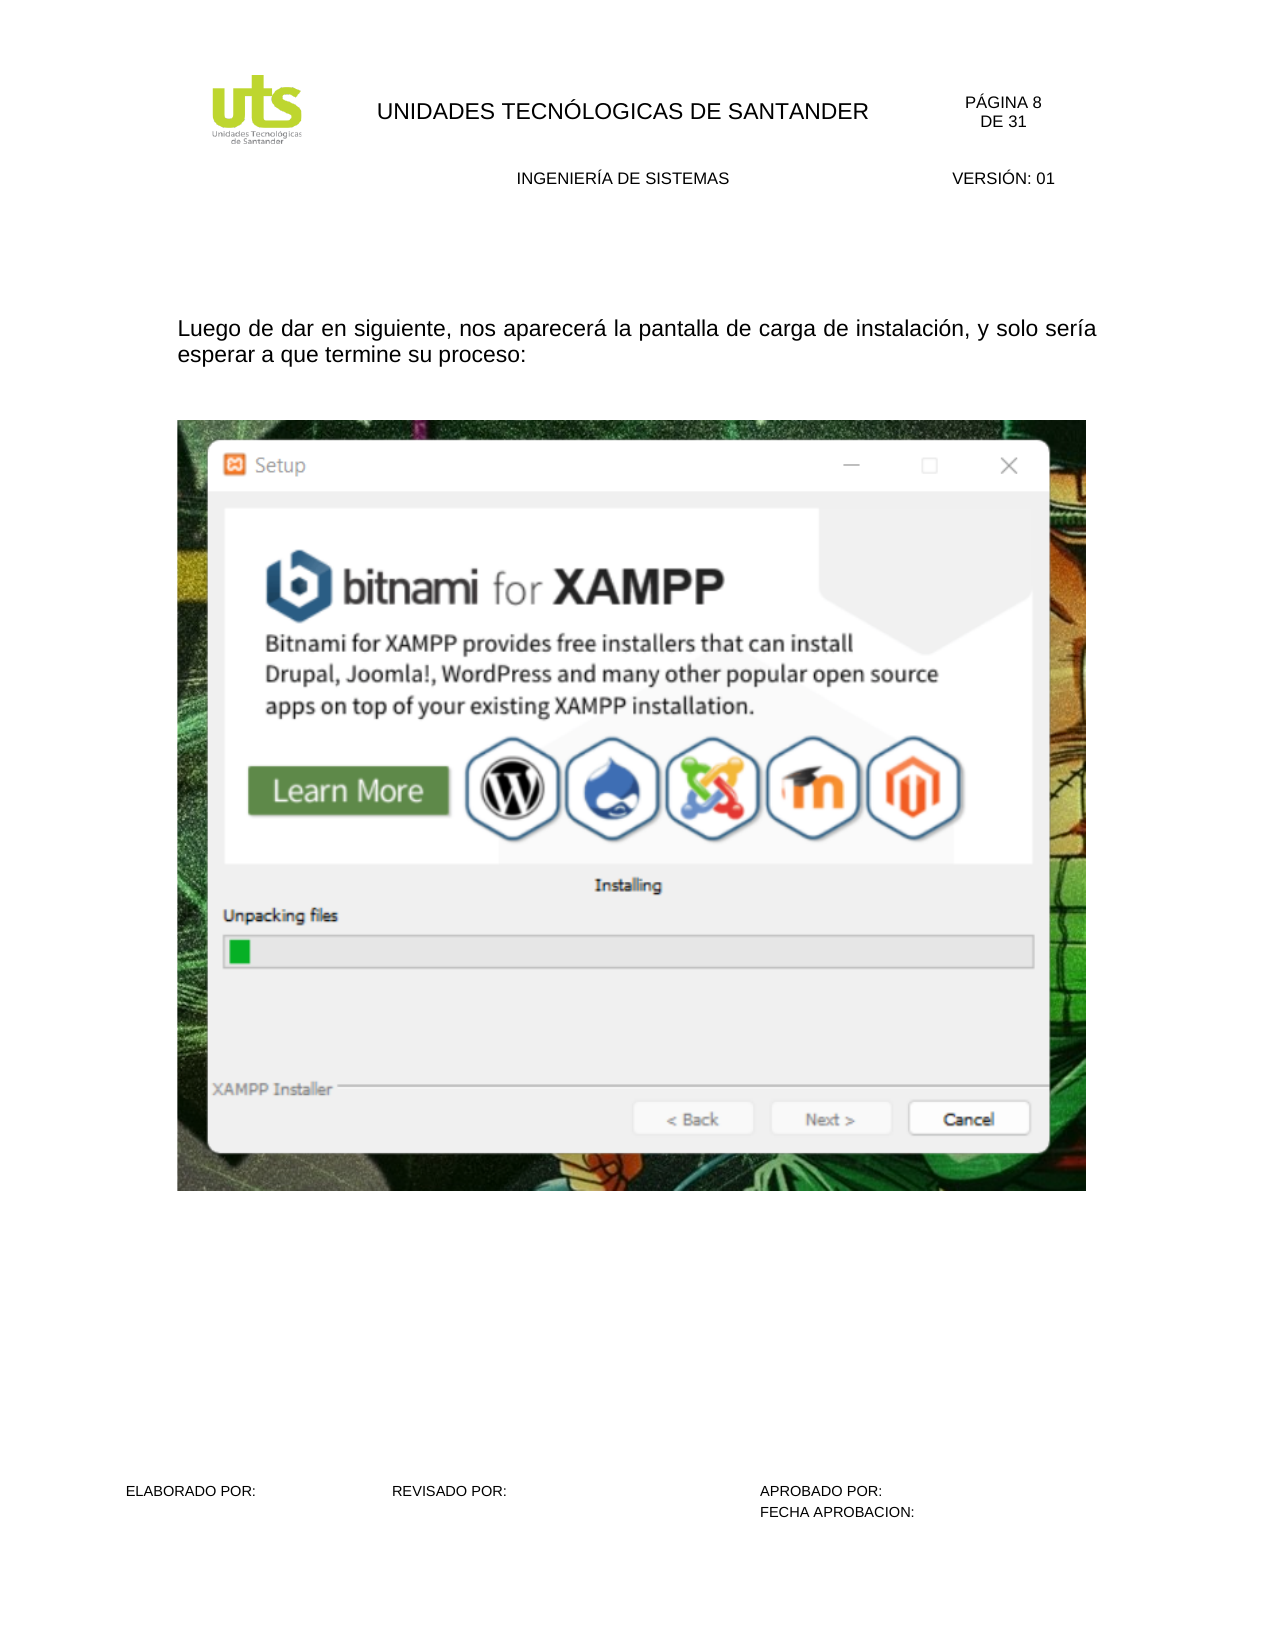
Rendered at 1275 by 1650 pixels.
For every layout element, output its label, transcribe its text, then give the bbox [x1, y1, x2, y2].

picture [177, 420, 1086, 1191]
picture [212, 75, 302, 144]
text Luego de dar en siguiente, nos aparecerá la pantalla de carga de instalación, y solo sería esperar a que termine su proceso: [177, 315, 1098, 367]
